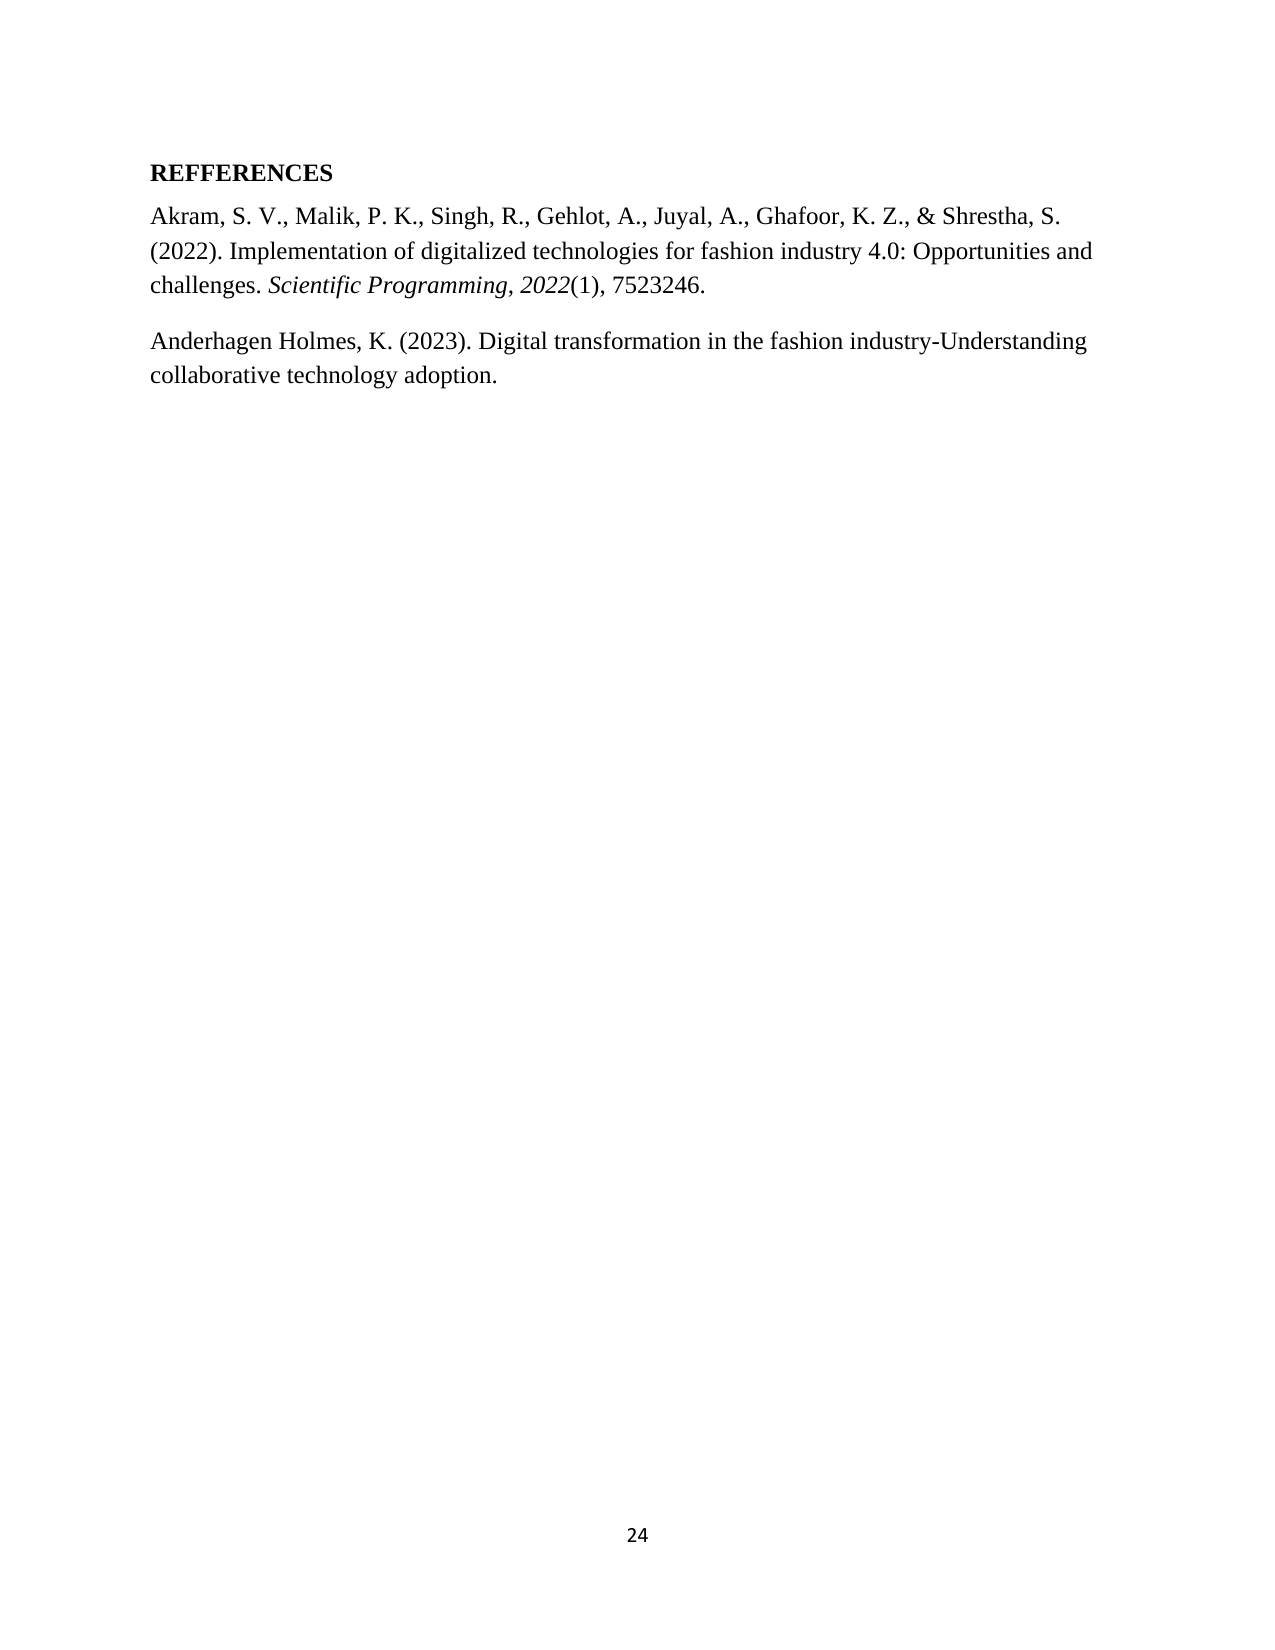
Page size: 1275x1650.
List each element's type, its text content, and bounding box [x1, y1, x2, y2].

text Akram, S. V., Malik, P. K., Singh, R., Gehlot, A., Juyal, A., Ghafoor, K. Z., & Shrestha, S. (2022). Implementation of digitalized technologies for fashion industry 4.0: Opportunities and challenges. Scientific Programming, 2022(1), 7523246. [150, 201, 1125, 299]
subtitle REFFERENCES [150, 158, 1125, 187]
text Anderhagen Holmes, K. (2023). Digital transformation in the fashion industry-Understanding collaborative technology adoption. [150, 326, 1125, 389]
